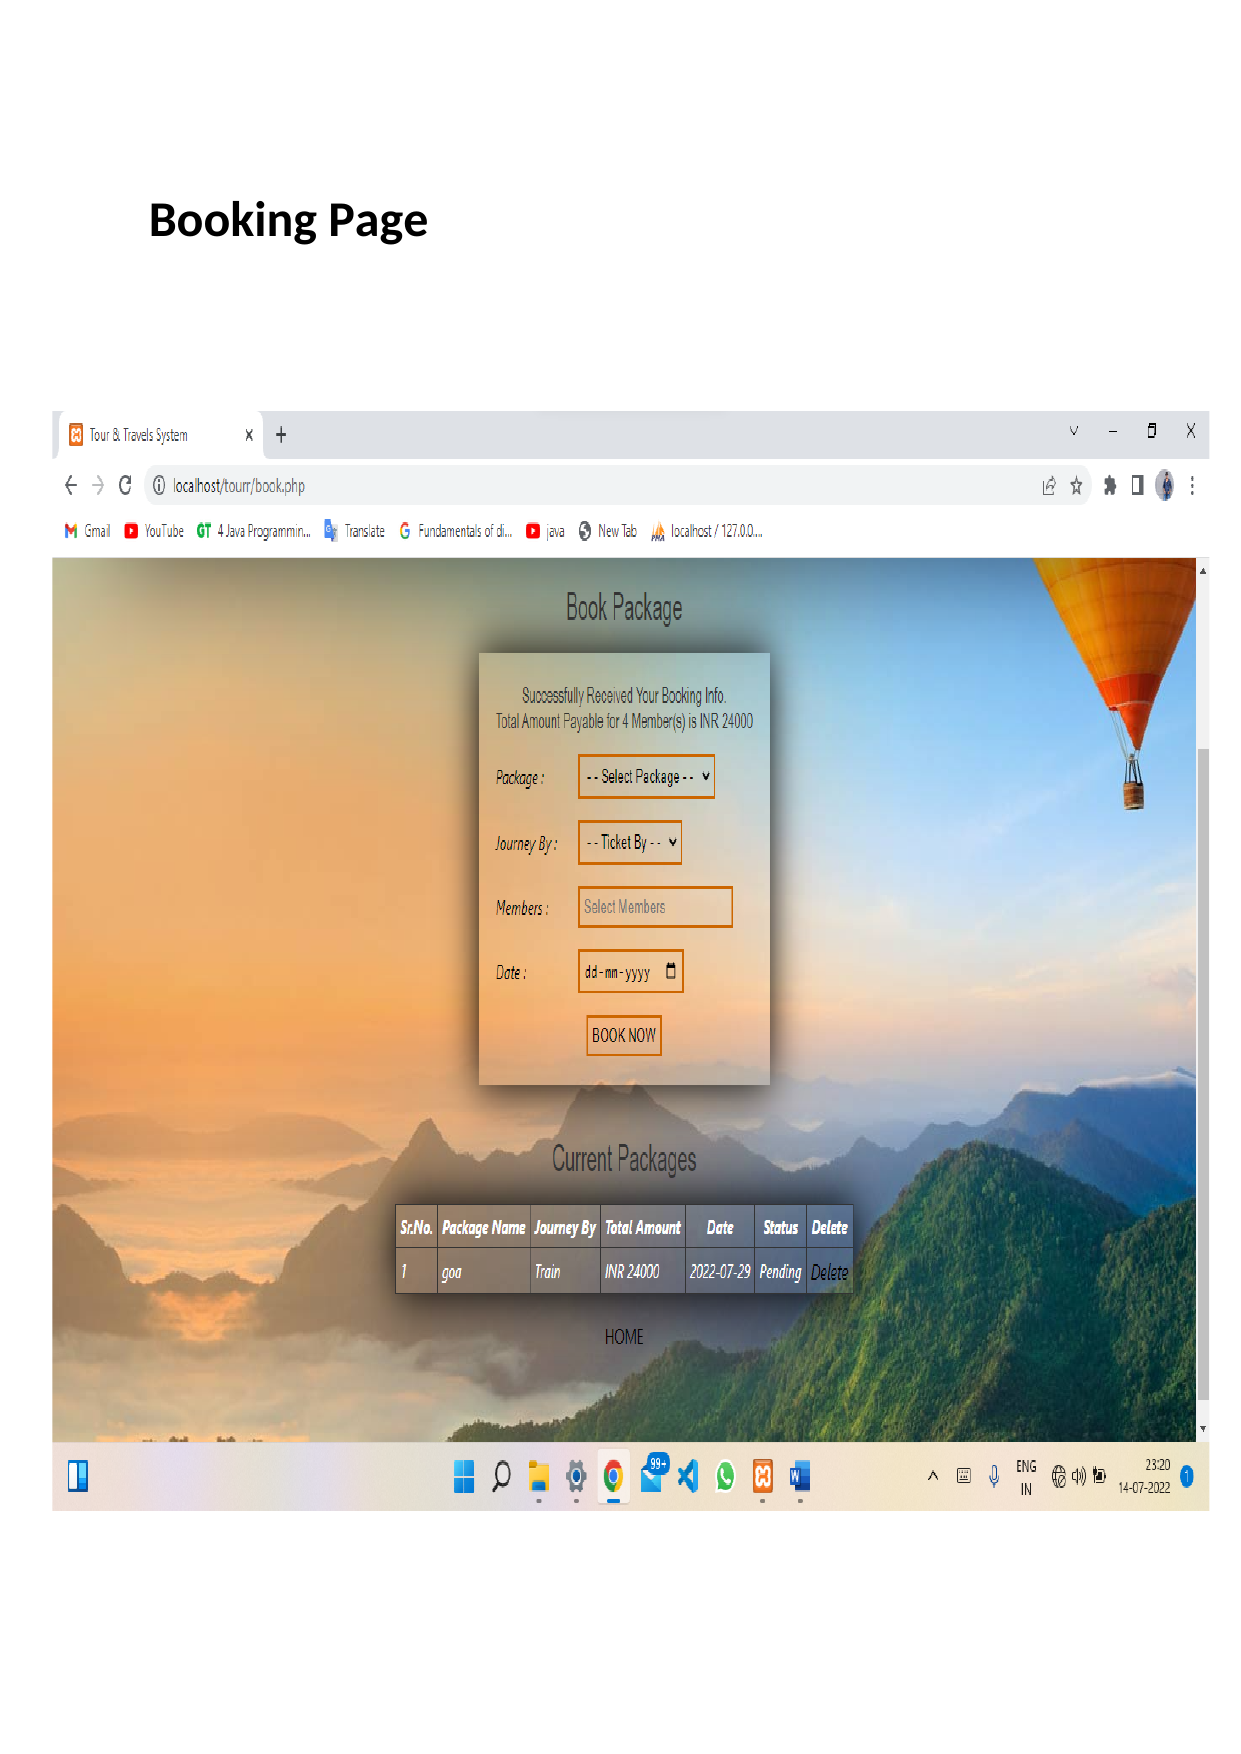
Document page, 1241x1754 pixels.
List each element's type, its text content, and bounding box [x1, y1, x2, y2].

subtitle Booking Page [148, 187, 1177, 248]
picture [52, 411, 1210, 1511]
